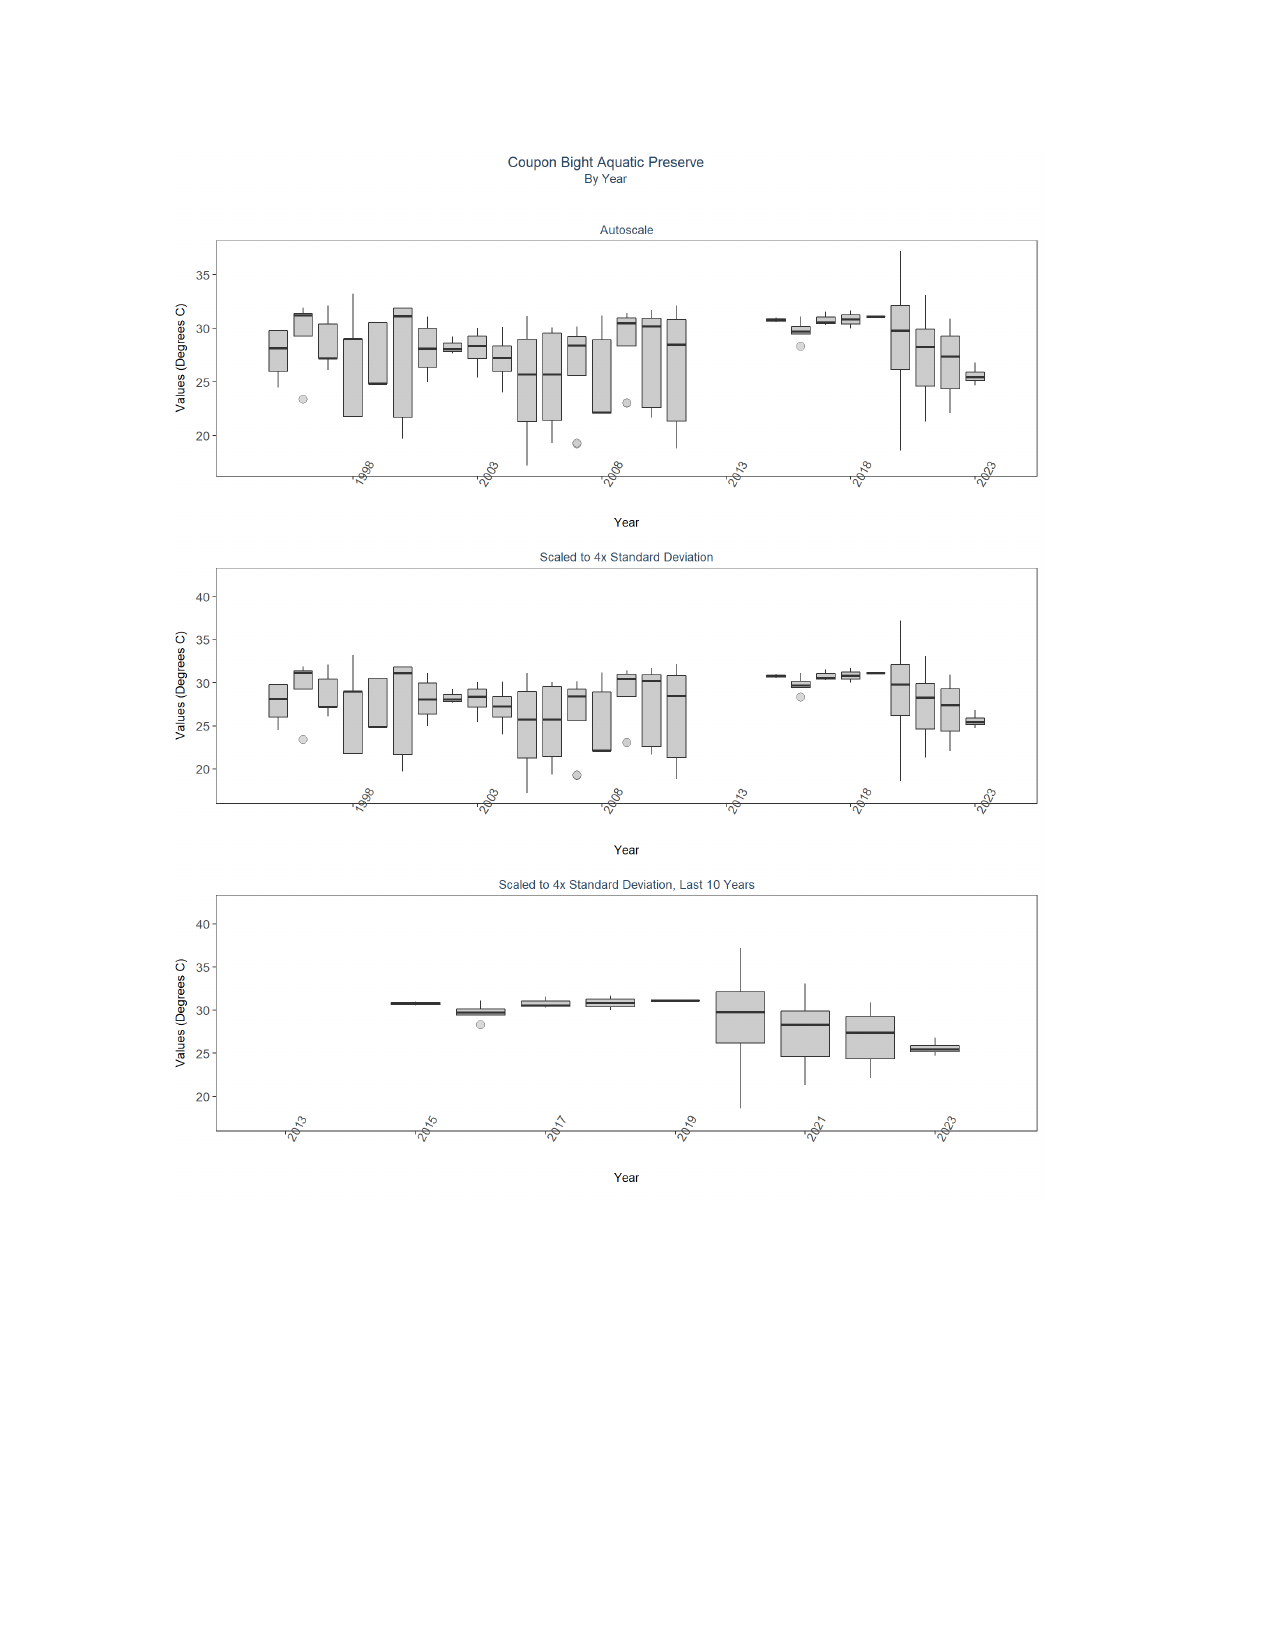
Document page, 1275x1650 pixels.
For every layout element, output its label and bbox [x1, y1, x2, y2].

picture [168, 150, 1044, 1200]
